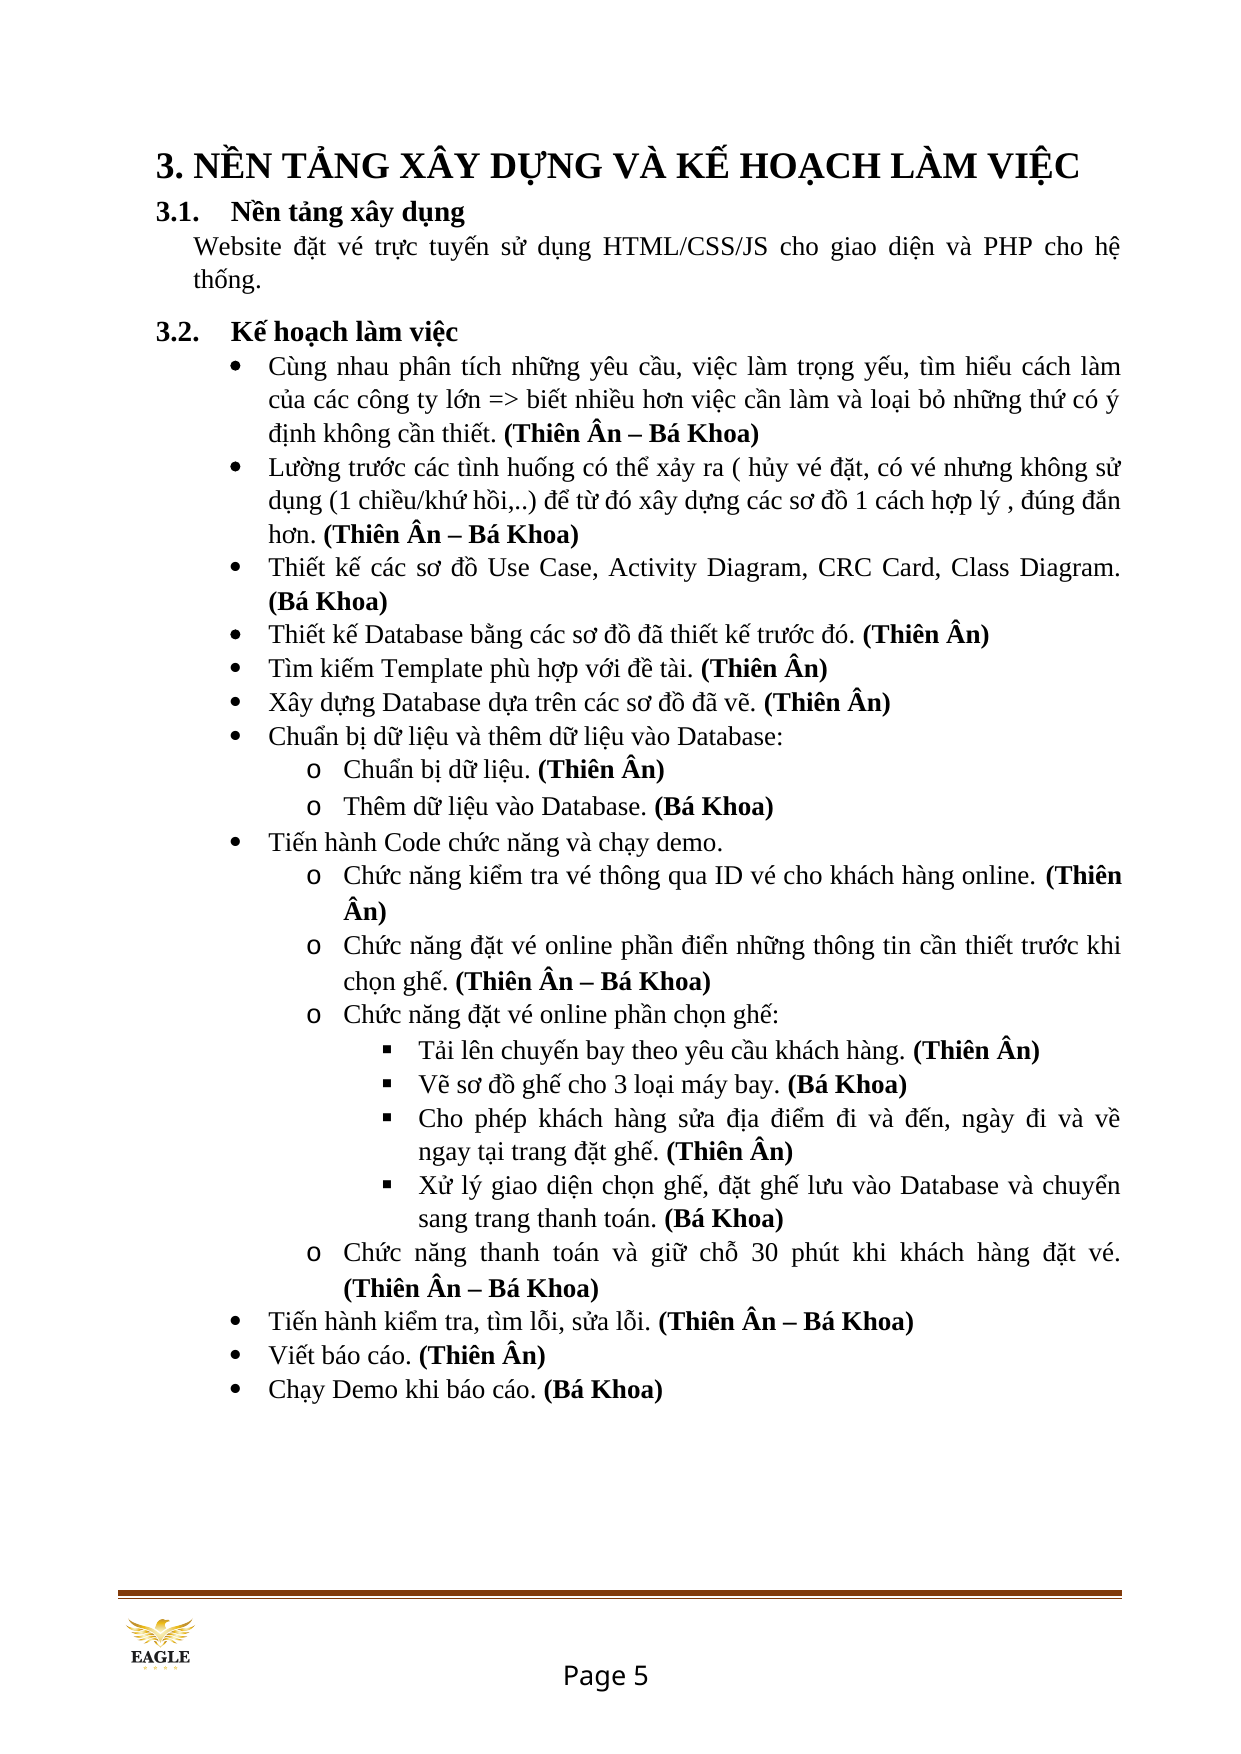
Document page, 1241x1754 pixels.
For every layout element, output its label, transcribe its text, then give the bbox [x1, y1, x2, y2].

list Tiến hành kiểm tra, tìm lỗi, sửa lỗi. (Thiên Ân – Bá Khoa) [231, 1305, 1122, 1337]
list Thiết kế Database bằng các sơ đồ đã thiết kế trước đó. (Thiên Ân) [231, 618, 1122, 650]
list Cho phép khách hàng sửa địa điểm đi và đến, ngày đi và về ngay tại trang đặt ghế. (Thiên Ân) [381, 1102, 1122, 1166]
list Chức năng đặt vé online phần điển những thông tin cần thiết trước khi chọn ghế. (Thiên Ân – Bá Khoa) [306, 929, 1122, 996]
list Chuẩn bị dữ liệu. (Thiên Ân) [306, 753, 1122, 787]
list Chức năng thanh toán và giữ chỗ 30 phút khi khách hàng đặt vé. (Thiên Ân – Bá Khoa) [306, 1236, 1122, 1303]
subtitle NỀN TẢNG XÂY DỰNG VÀ KẾ HOẠCH LÀM VIỆC [156, 143, 1122, 186]
list Chạy Demo khi báo cáo. (Bá Khoa) [231, 1373, 1122, 1404]
list Chuẩn bị dữ liệu và thêm dữ liệu vào Database: [231, 720, 1122, 751]
list Vẽ sơ đồ ghế cho 3 loại máy bay. (Bá Khoa) [381, 1068, 1122, 1099]
list Tải lên chuyến bay theo yêu cầu khách hàng. (Thiên Ân) [381, 1034, 1122, 1065]
list Lường trước các tình huống có thể xảy ra ( hủy vé đặt, có vé nhưng không sử dụng (1 chiều/khứ hồi,..) để từ đó xây dựng các sơ đồ 1 cách hợp lý , đúng đắn hơn. (Thiên Ân – Bá Khoa) [231, 451, 1122, 549]
list Thiết kế các sơ đồ Use Case, Activity Diagram, CRC Card, Class Diagram. (Bá Khoa) [231, 551, 1122, 616]
list Tiến hành Code chức năng và chạy demo. [231, 826, 1122, 857]
list Tìm kiếm Template phù hợp với đề tài. (Thiên Ân) [231, 652, 1122, 683]
list Xử lý giao diện chọn ghế, đặt ghế lưu vào Database và chuyển sang trang thanh toán. (Bá Khoa) [381, 1169, 1122, 1234]
list Chức năng đặt vé online phần chọn ghế: [306, 998, 1122, 1032]
list Viết báo cáo. (Thiên Ân) [231, 1339, 1122, 1370]
subtitle Nền tảng xây dụng [156, 194, 1122, 227]
text Website đặt vé trực tuyến sử dụng HTML/CSS/JS cho giao diện và PHP cho hệ thống. [193, 230, 1122, 295]
list Xây dựng Database dựa trên các sơ đồ đã vẽ. (Thiên Ân) [231, 686, 1122, 717]
subtitle Kế hoạch làm việc [156, 314, 1122, 347]
list Chức năng kiểm tra vé thông qua ID vé cho khách hàng online. (Thiên Ân) [306, 859, 1122, 926]
list Thêm dữ liệu vào Database. (Bá Khoa) [306, 789, 1122, 823]
list Cùng nhau phân tích những yêu cầu, việc làm trọng yếu, tìm hiểu cách làm của các công ty lớn => biết nhiều hơn việc cần làm và loại bỏ những thứ có ý định không cần thiết. (Thiên Ân – Bá Khoa) [231, 350, 1122, 448]
picture [118, 1601, 203, 1686]
